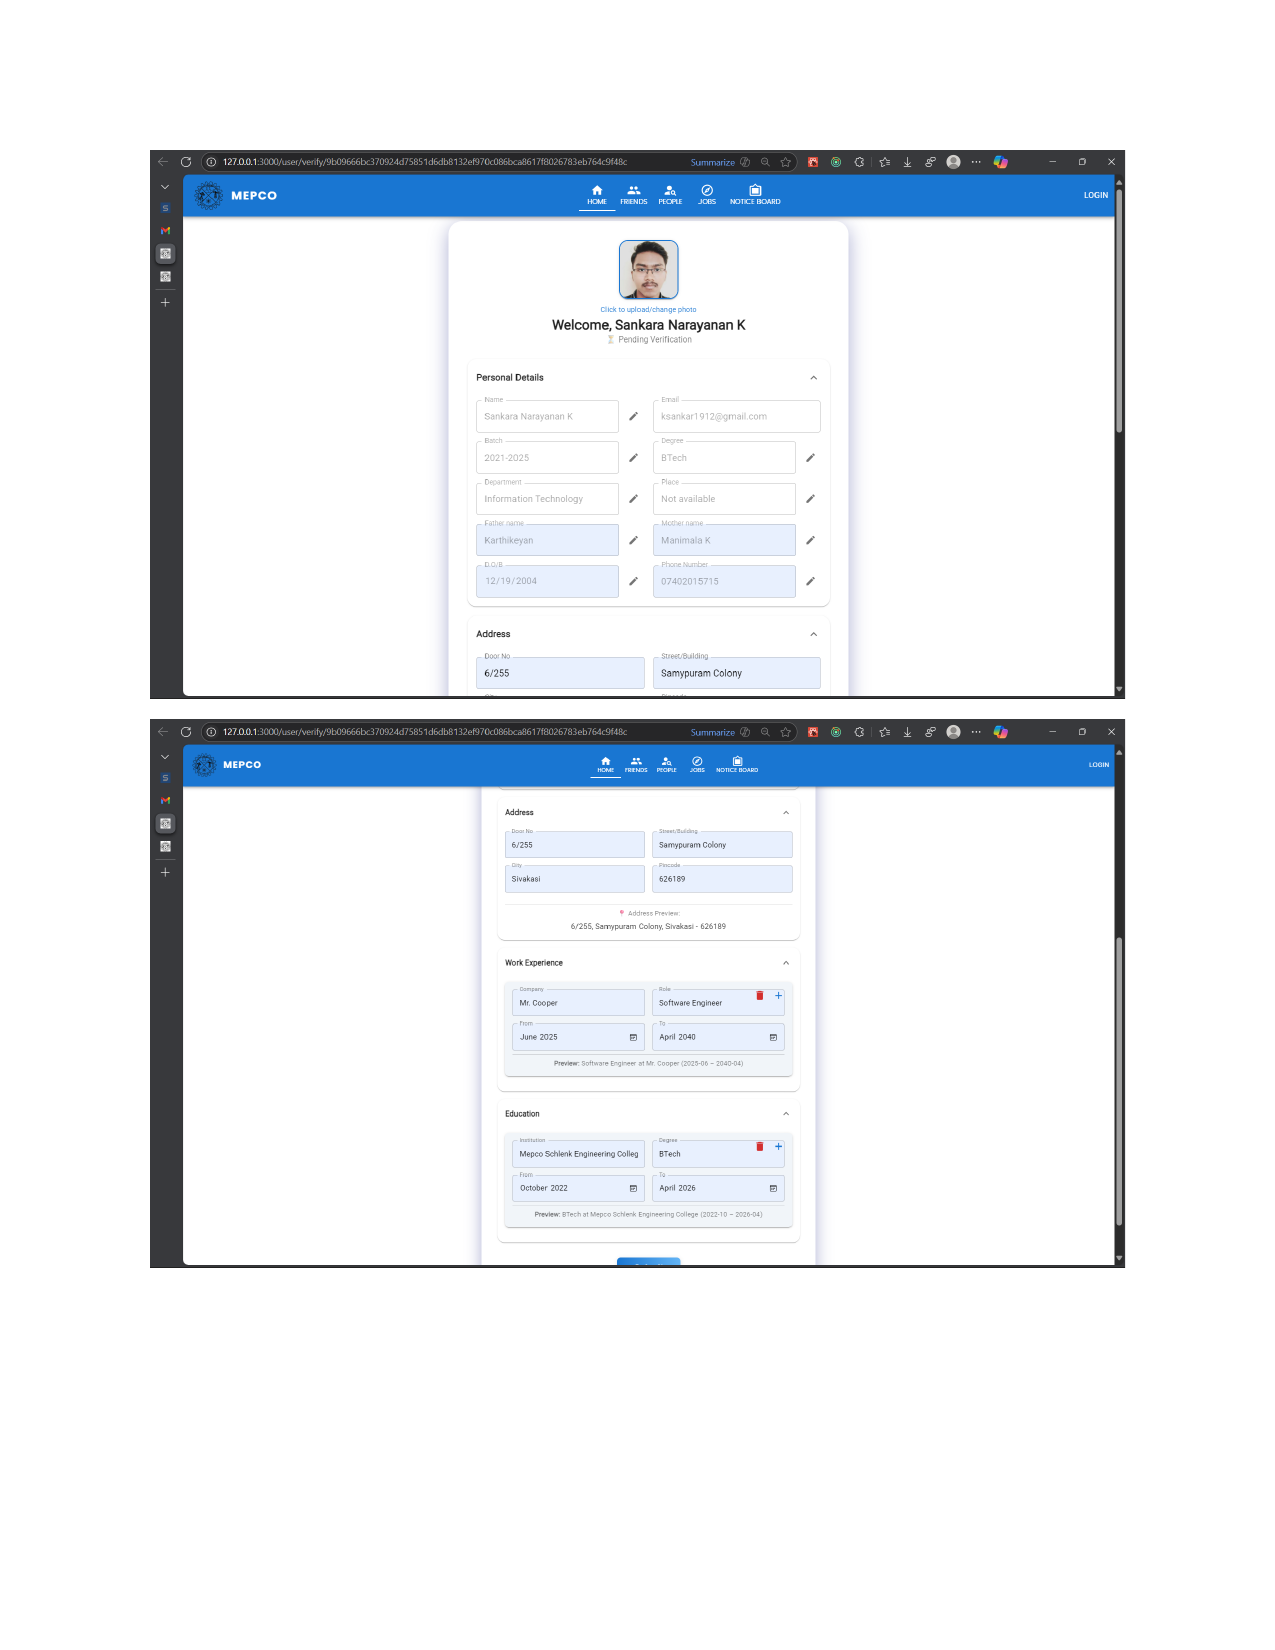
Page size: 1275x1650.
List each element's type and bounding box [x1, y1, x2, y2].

picture [150, 150, 1125, 699]
picture [150, 719, 1125, 1268]
